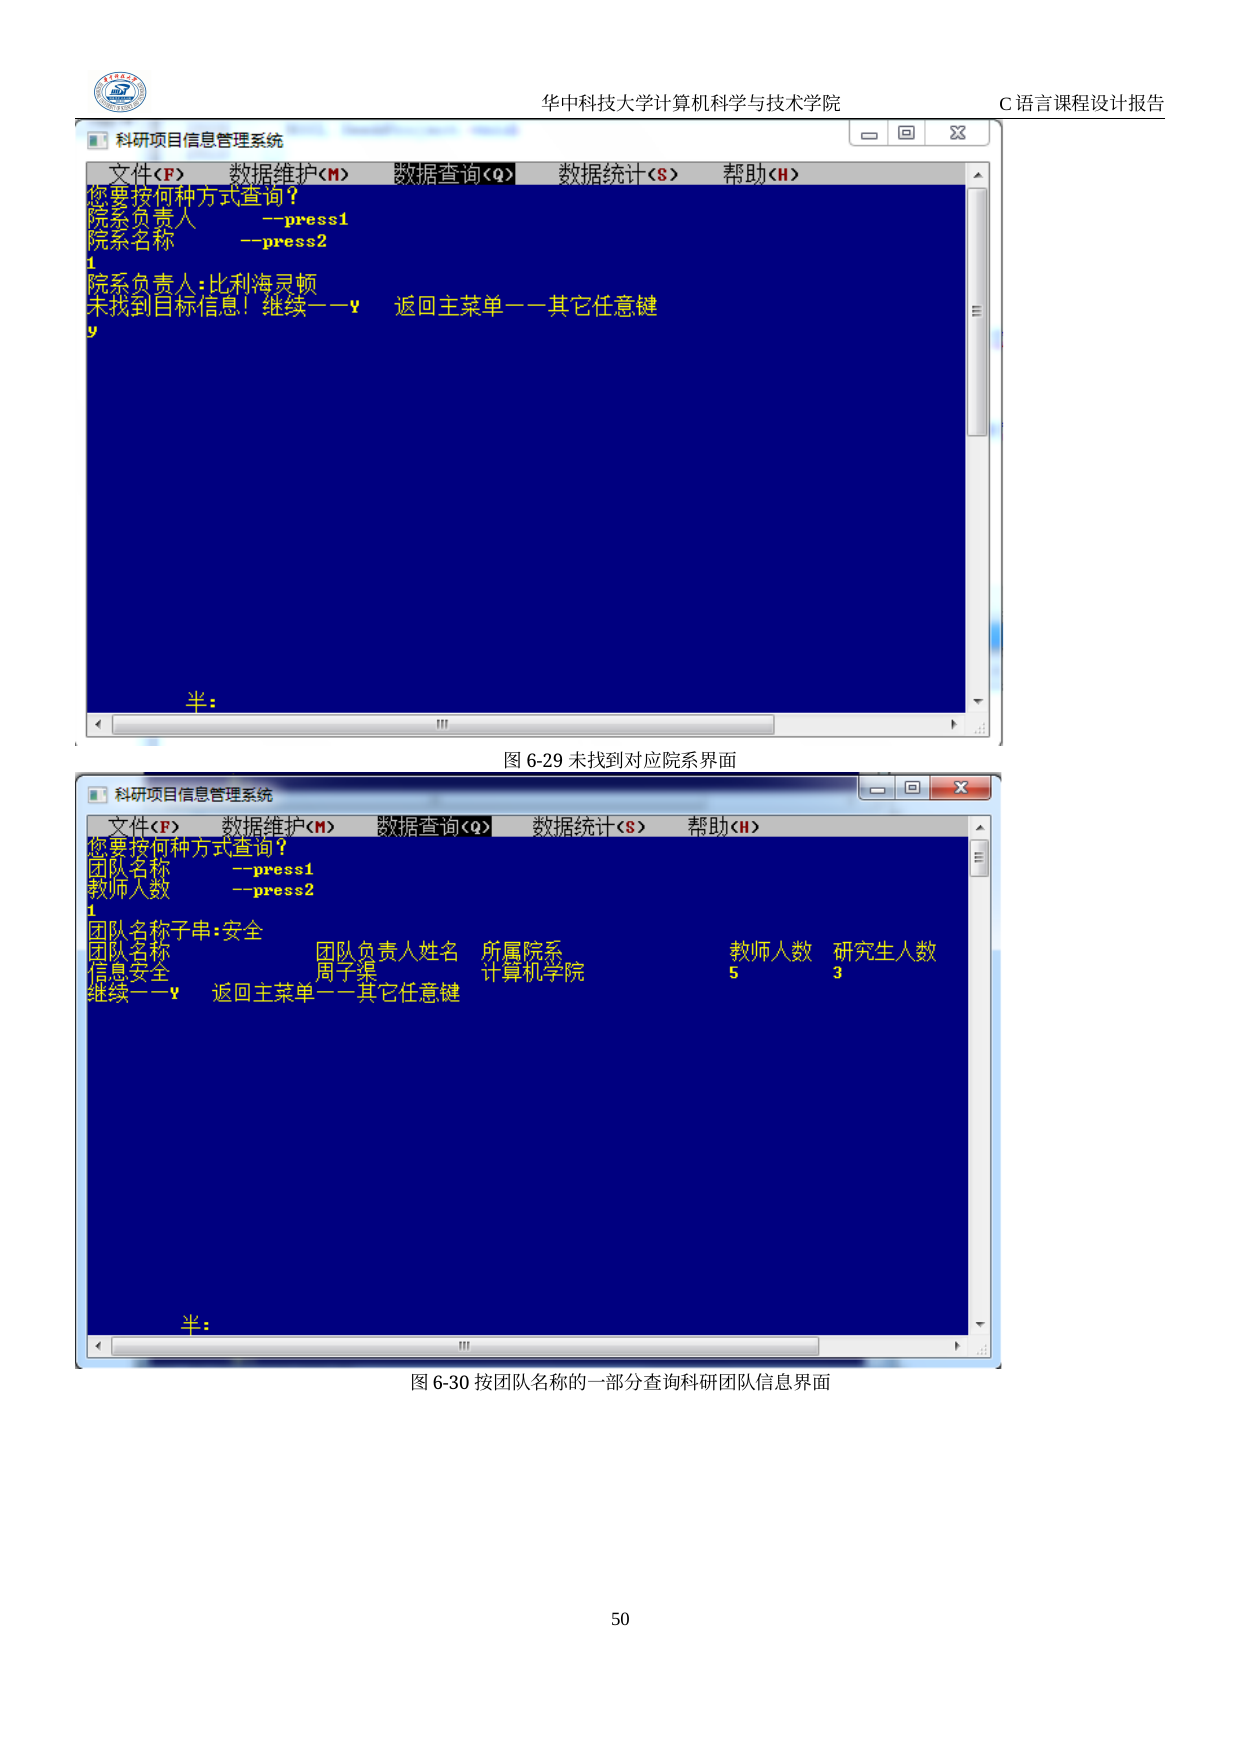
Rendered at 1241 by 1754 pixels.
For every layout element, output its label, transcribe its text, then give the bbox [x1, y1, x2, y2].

picture [87, 70, 152, 113]
picture [75, 772, 1002, 1369]
text 图6-29 未找到对应院系界面 [75, 746, 1165, 773]
text 图6-30 按团队名称的一部分查询科研团队信息界面 [75, 1368, 1165, 1395]
picture [75, 119, 1004, 746]
